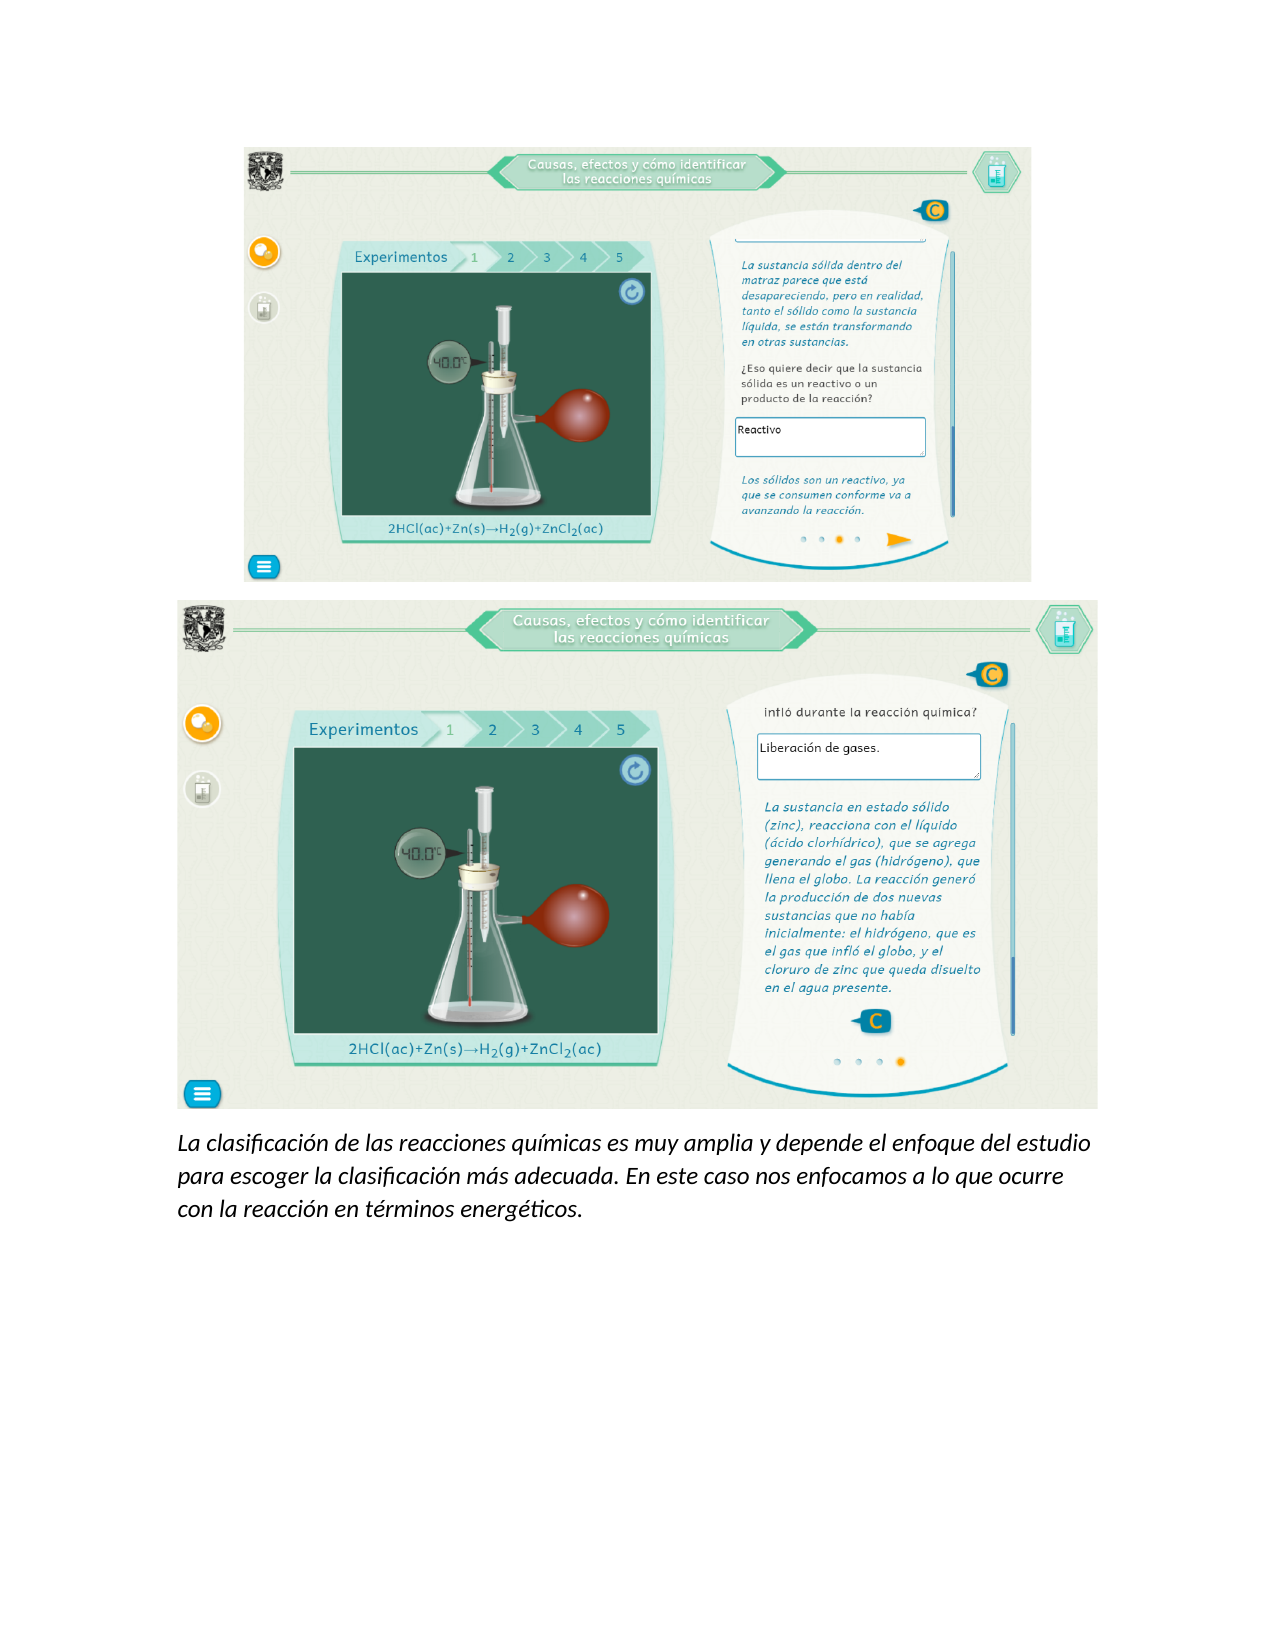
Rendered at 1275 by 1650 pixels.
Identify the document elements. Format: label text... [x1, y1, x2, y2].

picture [243, 147, 1032, 582]
picture [177, 600, 1098, 1109]
text La clasificación de las reacciones químicas es muy amplia y depende el enfoque del estudio para escoger la clasificación más adecuada. En este caso nos enfocamos a lo que ocurre con la reacción en términos energéticos. [177, 1127, 1098, 1224]
